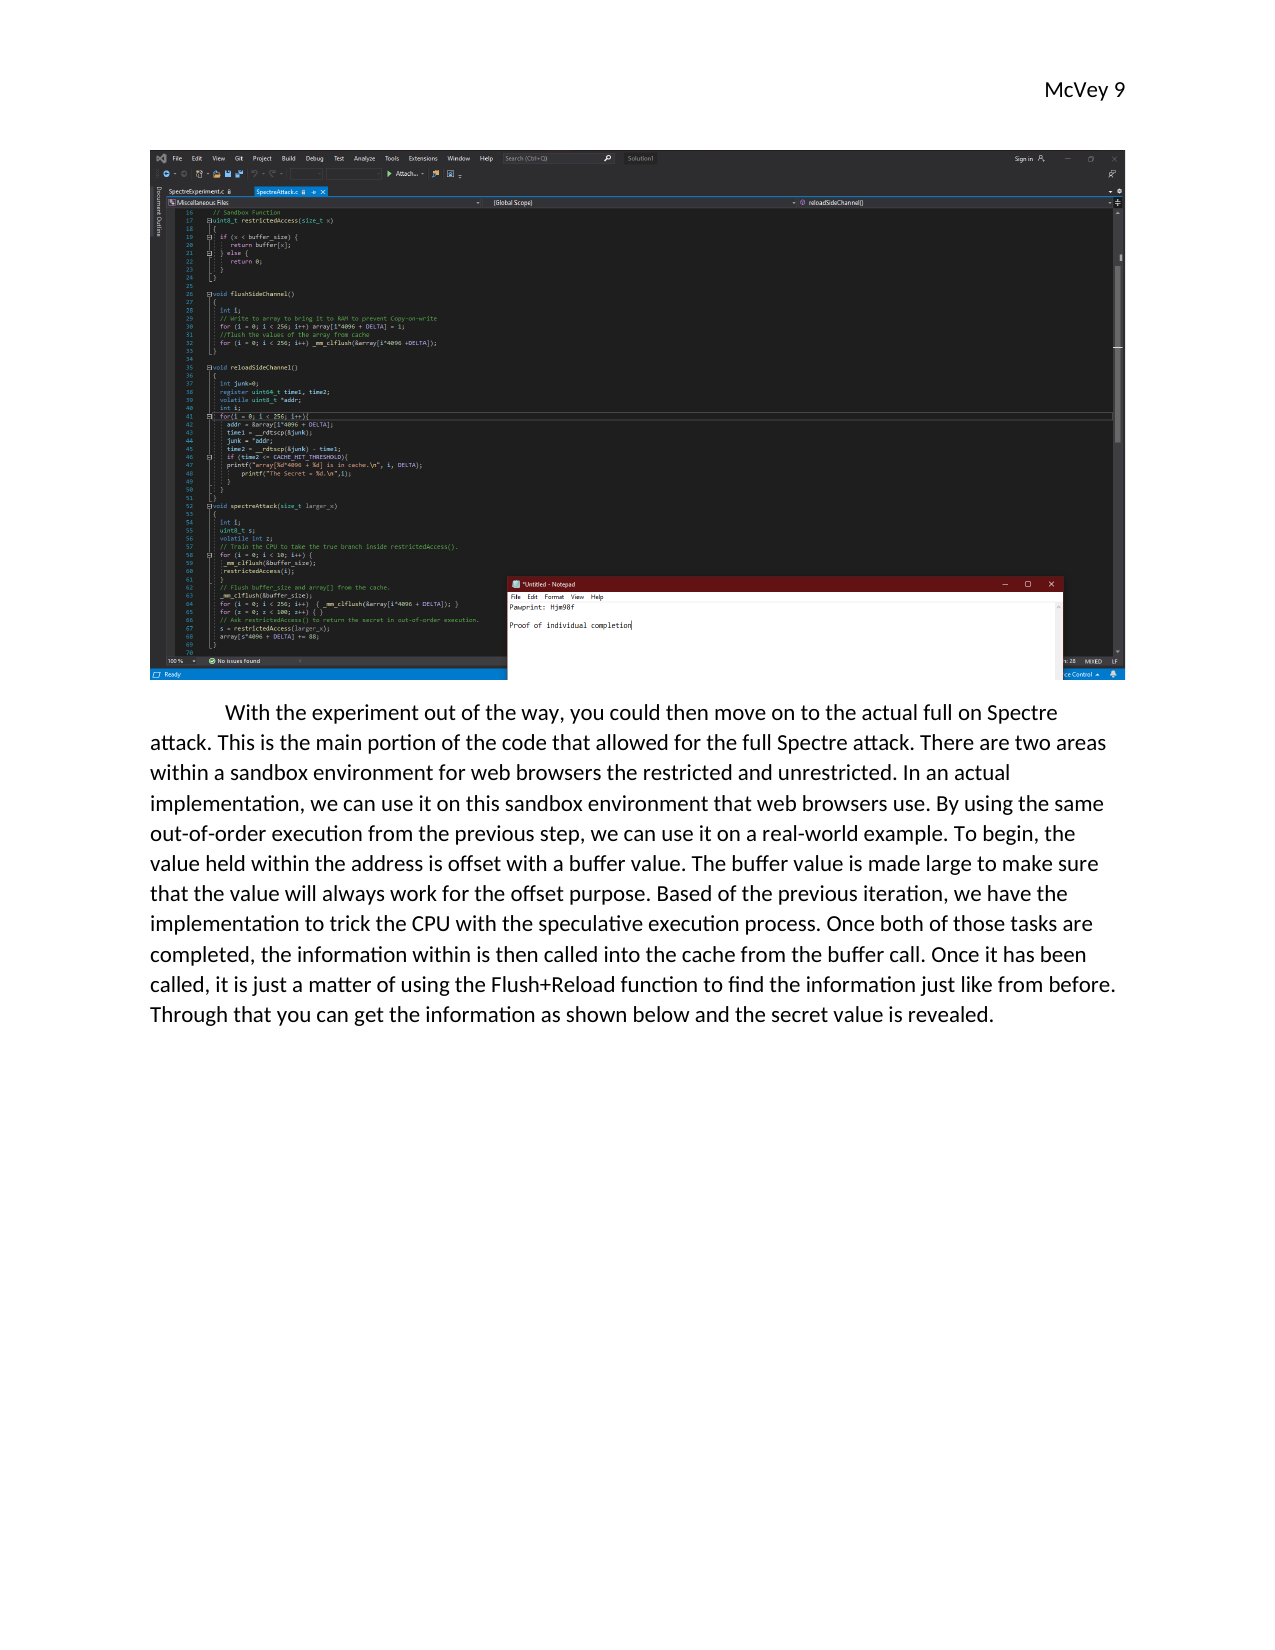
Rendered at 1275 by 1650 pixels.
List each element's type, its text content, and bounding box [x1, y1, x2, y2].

text With the experiment out of the way, you could then move on to the actual full on Spectre attack. This is the main portion of the code that allowed for the full Spectre attack. There are two areas within a sandbox environment for web browsers the restricted and unrestricted. In an actual implementation, we can use it on this sandbox environment that web browsers use. By using the same out-of-order execution from the previous step, we can use it on a real-world example. To begin, the value held within the address is offset with a buffer value. The buffer value is made large to make sure that the value will always work for the offset purpose. Based of the previous iteration, we have the implementation to trick the CPU with the speculative execution process. Once both of those tasks are completed, the information within is then called into the cache from the buffer call. Once it has been called, it is just a matter of using the Flush+Reload function to find the information just like from before. Through that you can get the information as shown below and the secret value is revealed. [150, 698, 1125, 1028]
picture [150, 150, 1125, 680]
